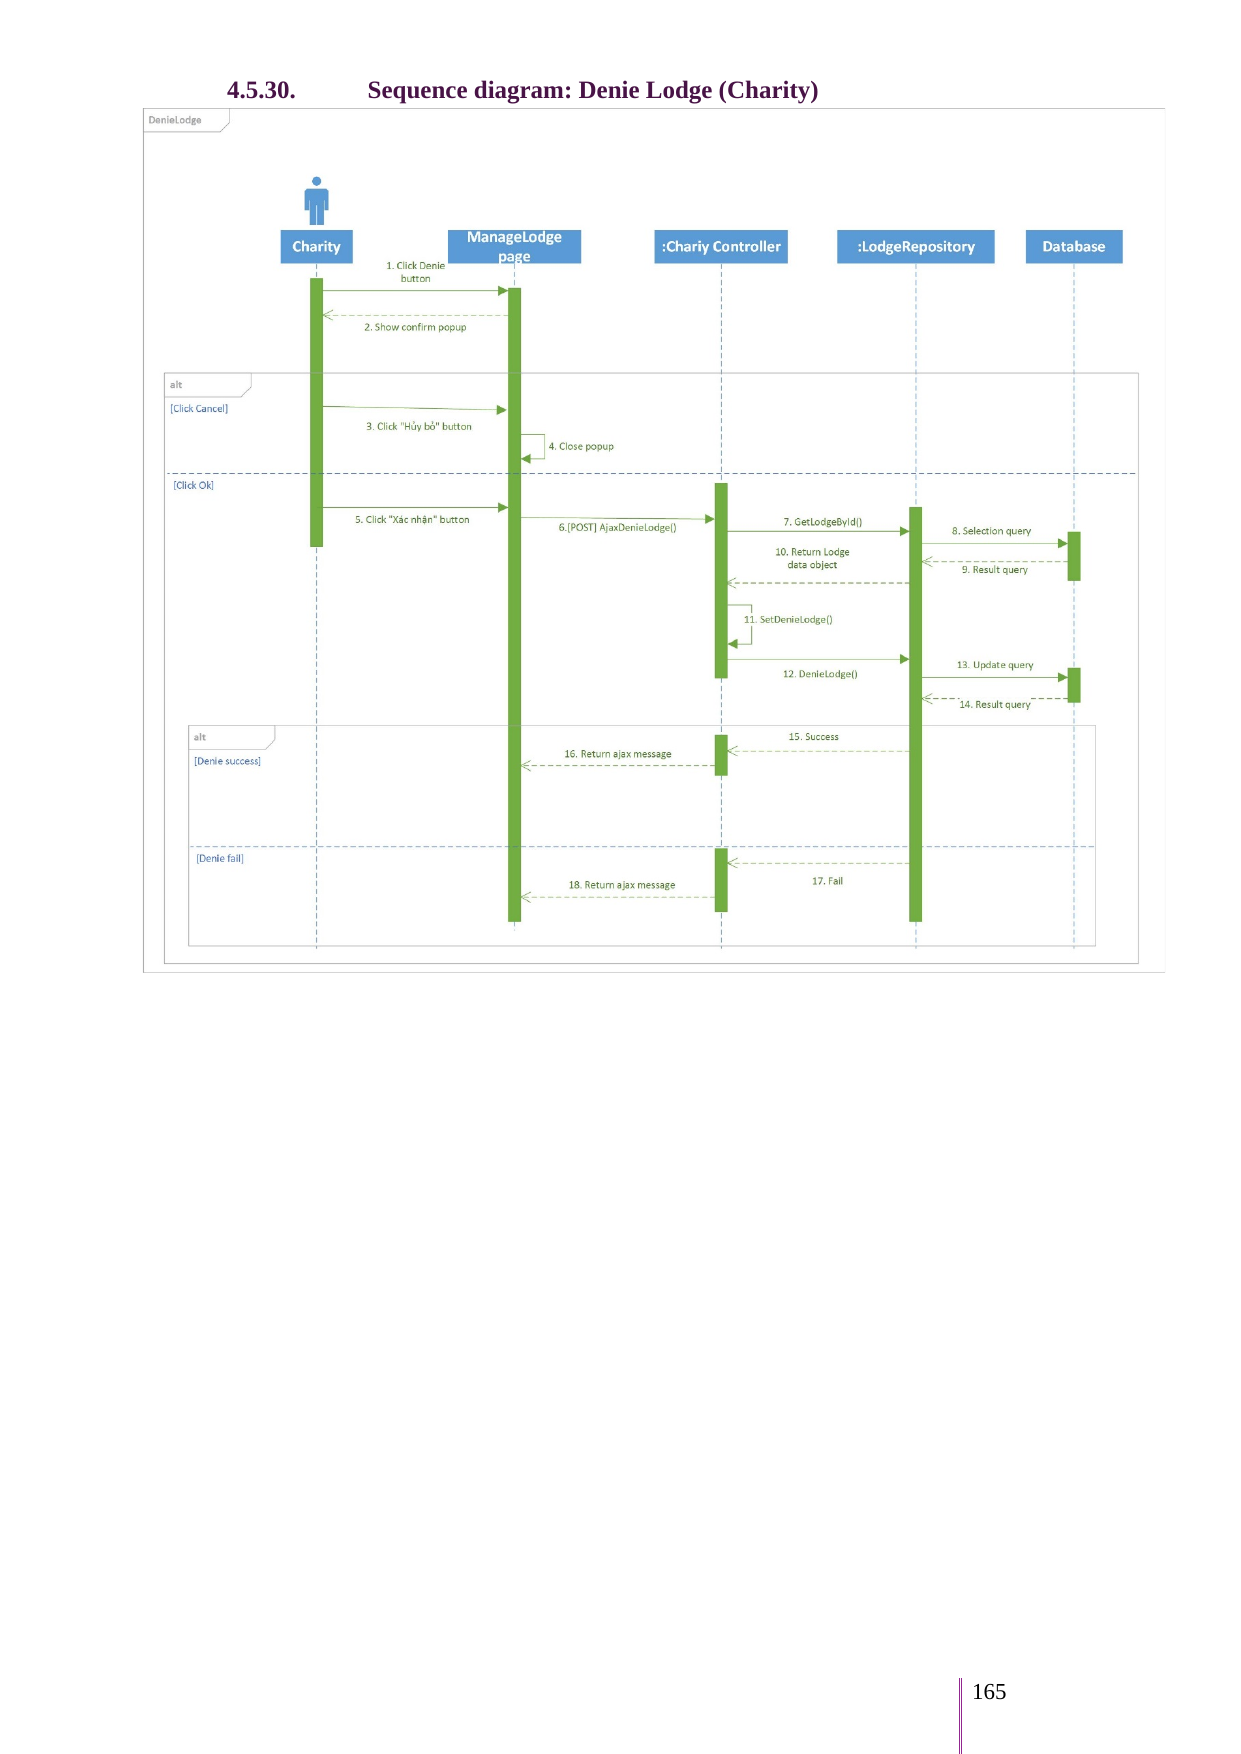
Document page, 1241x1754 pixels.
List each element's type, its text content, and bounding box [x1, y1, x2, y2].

subtitle Sequence diagram: Denie Lodge (Charity) [227, 75, 1165, 104]
picture [142, 108, 1166, 973]
